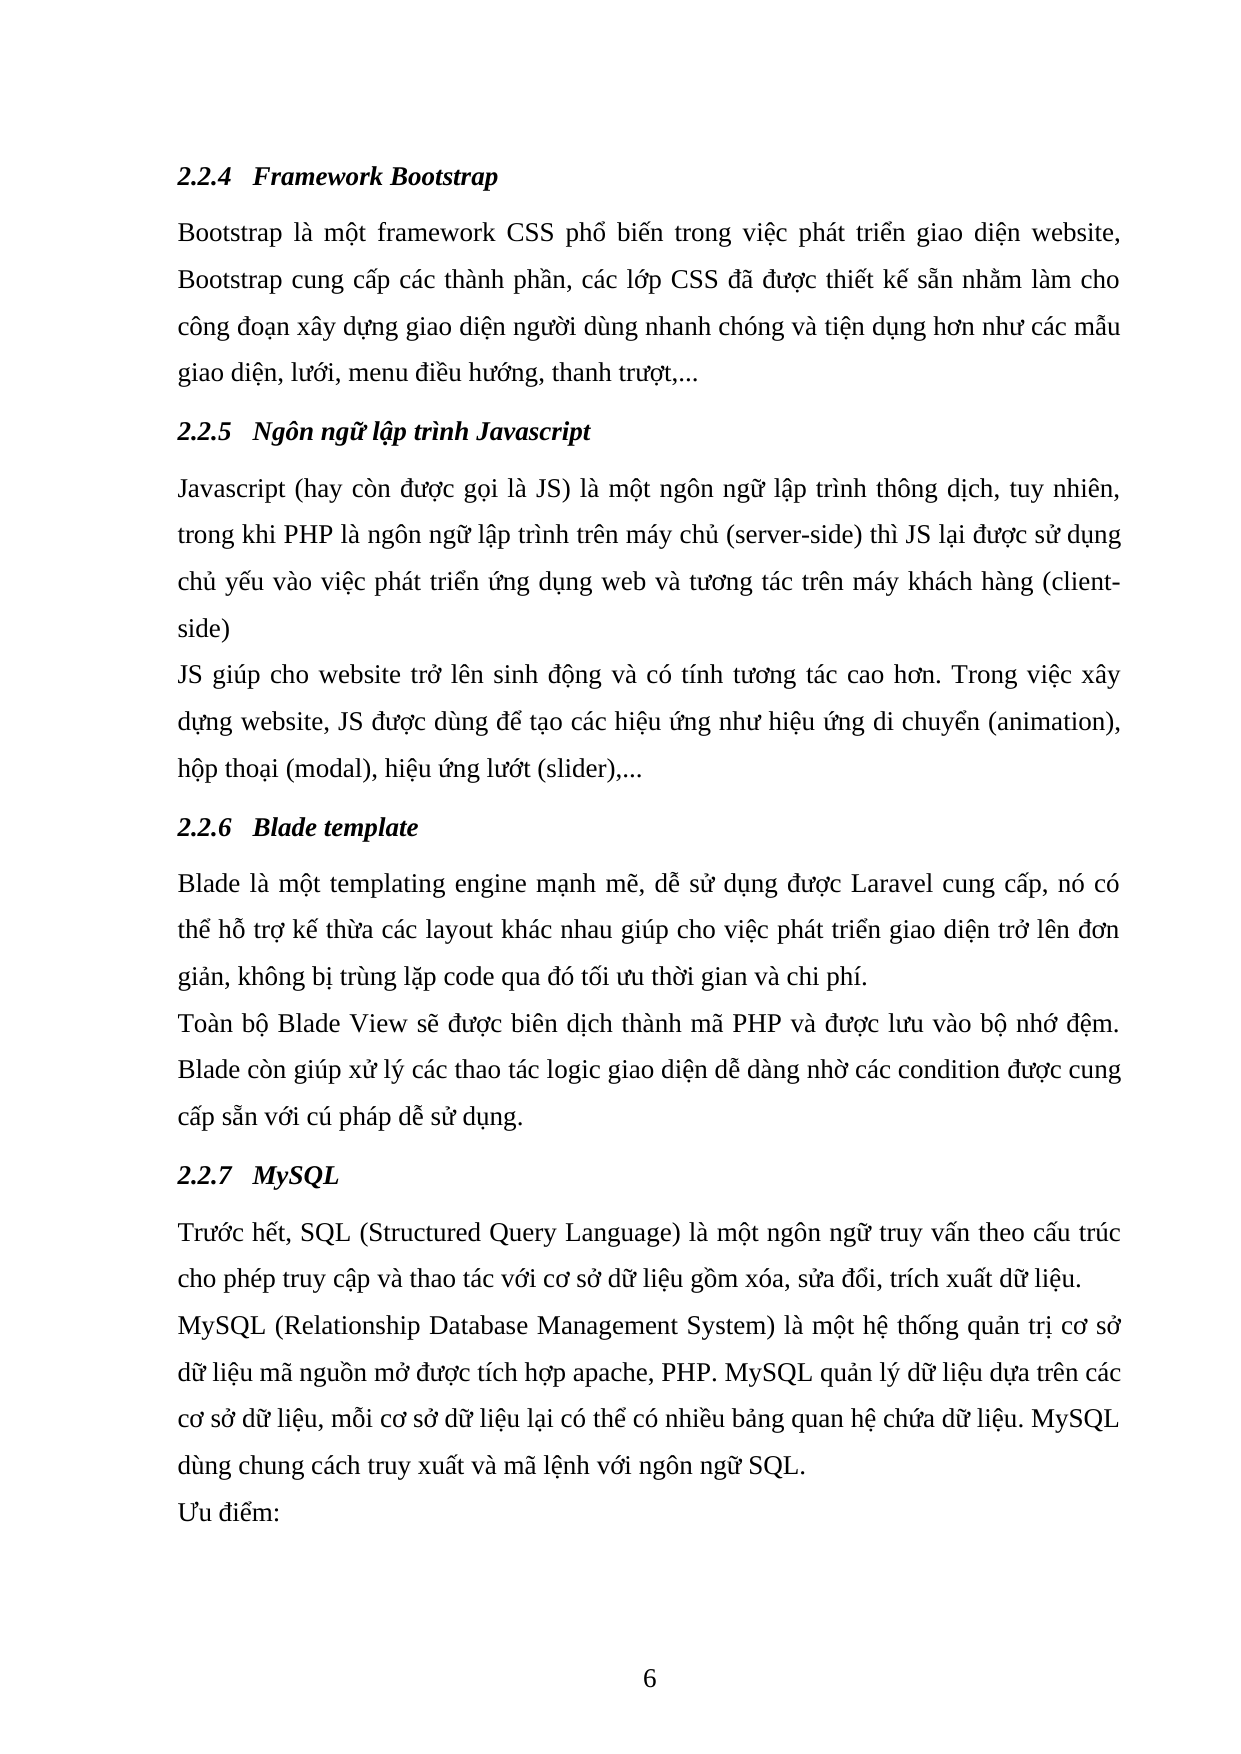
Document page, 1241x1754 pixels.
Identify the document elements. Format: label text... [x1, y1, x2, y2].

text MySQL (Relationship Database Management System) là một hệ thống quản trị cơ sở dữ liệu mã nguồn mở được tích hợp apache, PHP. MySQL quản lý dữ liệu dựa trên các cơ sở dữ liệu, mỗi cơ sở dữ liệu lại có thể có nhiều bảng quan hệ chứa dữ liệu. MySQL dùng chung cách truy xuất và mã lệnh với ngôn ngữ SQL. [177, 1309, 1122, 1480]
text Ưu điểm: [177, 1496, 1122, 1527]
text JS giúp cho website trở lên sinh động và có tính tương tác cao hơn. Trong việc xây dựng website, JS được dùng để tạo các hiệu ứng như hiệu ứng di chuyển (animation), hộp thoại (modal), hiệu ứng lướt (slider),... [177, 658, 1122, 783]
text Bootstrap là một framework CSS phổ biến trong việc phát triển giao diện website, Bootstrap cung cấp các thành phần, các lớp CSS đã được thiết kế sẵn nhằm làm cho công đoạn xây dựng giao diện người dùng nhanh chóng và tiện dụng hơn như các mẫu giao diện, lưới, menu điều hướng, thanh trượt,... [177, 216, 1122, 387]
text Toàn bộ Blade View sẽ được biên dịch thành mã PHP và được lưu vào bộ nhớ đệm. Blade còn giúp xử lý các thao tác logic giao diện dễ dàng nhờ các condition được cung cấp sẵn với cú pháp dễ sử dụng. [177, 1007, 1122, 1131]
text Trước hết, SQL (Structured Query Language) là một ngôn ngữ truy vấn theo cấu trúc cho phép truy cập và thao tác với cơ sở dữ liệu gồm xóa, sửa đổi, trích xuất dữ liệu. [177, 1216, 1122, 1293]
subtitle Blade template [177, 811, 1122, 842]
subtitle Ngôn ngữ lập trình Javascript [177, 416, 1122, 447]
text Blade là một templating engine mạnh mẽ, dễ sử dụng được Laravel cung cấp, nó có thể hỗ trợ kế thừa các layout khác nhau giúp cho việc phát triển giao diện trở lên đơn giản, không bị trùng lặp code qua đó tối ưu thời gian và chi phí. [177, 867, 1122, 991]
subtitle Framework Bootstrap [177, 160, 1122, 191]
text Javascript (hay còn được gọi là JS) là một ngôn ngữ lập trình thông dịch, tuy nhiên, trong khi PHP là ngôn ngữ lập trình trên máy chủ (server-side) thì JS lại được sử dụng chủ yếu vào việc phát triển ứng dụng web và tương tác trên máy khách hàng (client-side) [177, 472, 1122, 643]
subtitle MySQL [177, 1159, 1122, 1191]
